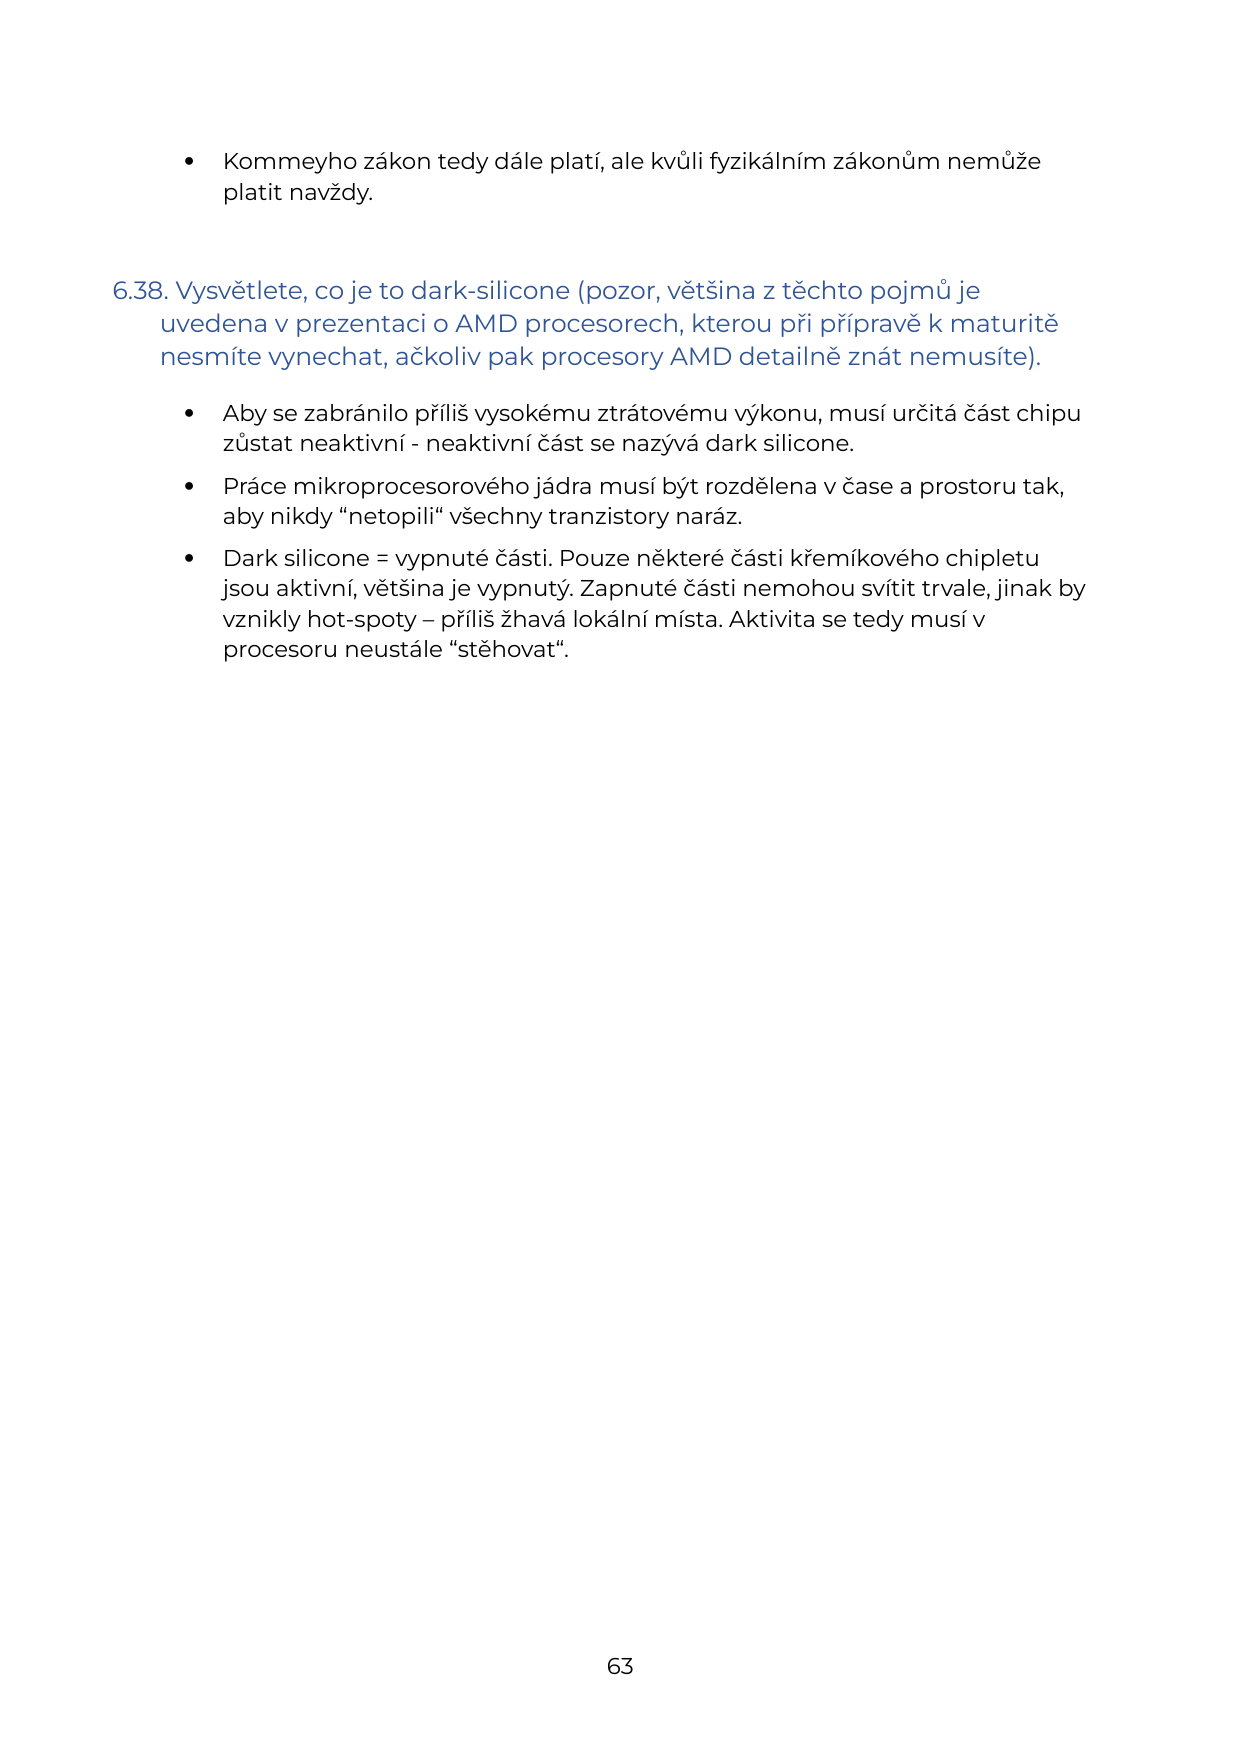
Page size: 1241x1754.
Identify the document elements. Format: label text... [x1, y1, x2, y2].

text Aby se zabránilo příliš vysokému ztrátovému výkonu, musí určitá část chipu zůstat neaktivní - neaktivní část se nazývá dark silicone. [185, 399, 1093, 457]
text Vysvětlete, co je to dark-silicone (pozor, většina z těchto pojmů je uvedena v prezentaci o AMD procesorech, kterou při přípravě k maturitě nesmíte vynechat, ačkoliv pak procesory AMD detailně znát nemusíte). [112, 275, 1093, 372]
text Práce mikroprocesorového jádra musí být rozdělena v čase a prostoru tak, aby nikdy “netopili“ všechny tranzistory naráz. [185, 472, 1093, 530]
text Dark silicone = vypnuté části. Pouze některé části křemíkového chipletu jsou aktivní, většina je vypnutý. Zapnuté části nemohou svítit trvale, jinak by vznikly hot-spoty – příliš žhavá lokální místa. Aktivita se tedy musí v procesoru neustále “stěhovat“. [185, 544, 1093, 663]
text Kommeyho zákon tedy dále platí, ale kvůli fyzikálním zákonům nemůže platit navždy. [185, 148, 1093, 206]
